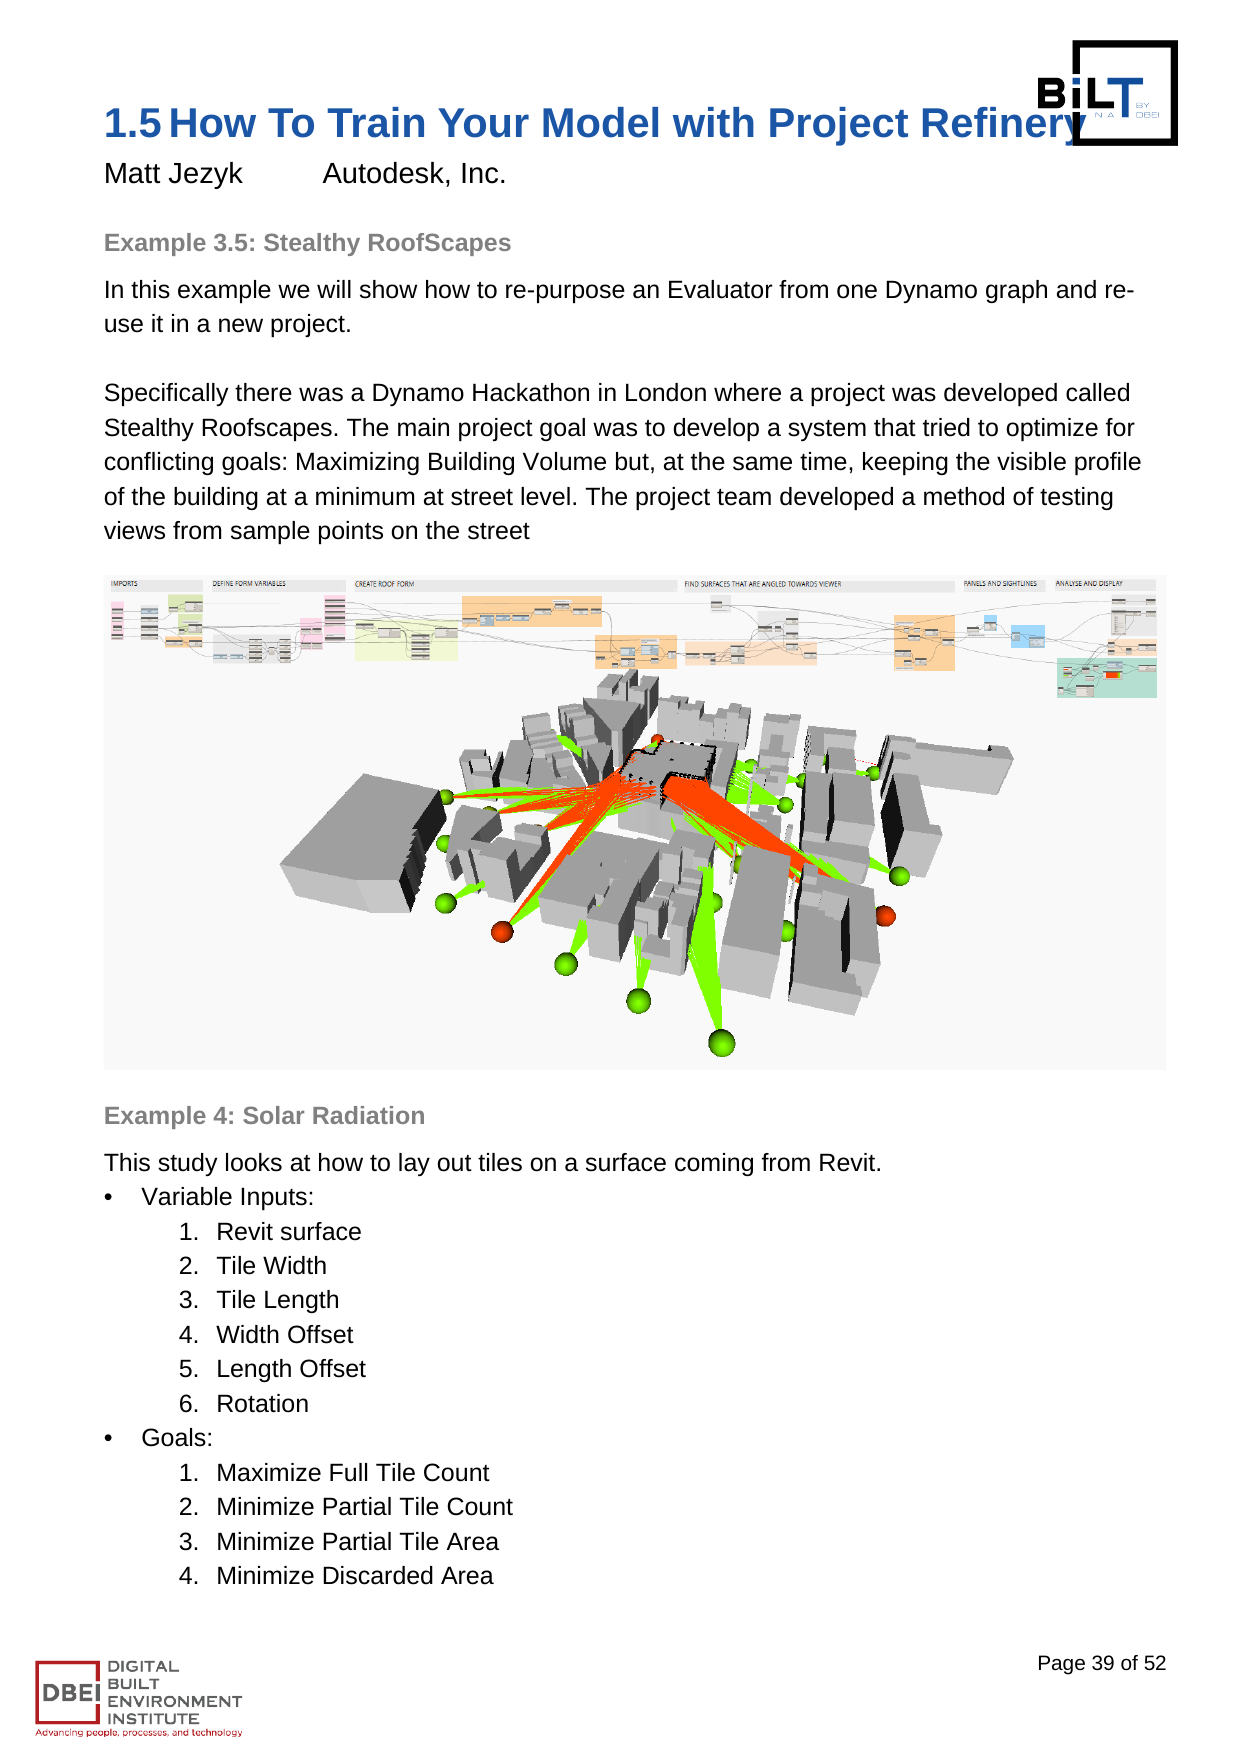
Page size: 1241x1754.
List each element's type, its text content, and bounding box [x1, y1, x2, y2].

list Tile Width [178, 1251, 1167, 1280]
picture [1031, 31, 1182, 154]
text In this example we will show how to re-purpose an Evaluator from one Dynamo graph and re-use it in a new project. [103, 275, 1167, 338]
text This study looks at how to lay out tiles on a surface coming from Revit. [103, 1148, 1167, 1176]
list Length Offset [178, 1354, 1167, 1383]
picture [103, 575, 1167, 1070]
list Tile Length [178, 1286, 1167, 1314]
list Variable Inputs: [103, 1182, 1167, 1211]
list Width Offset [178, 1320, 1167, 1349]
list Goals: [103, 1423, 1167, 1452]
text Specifically there was a Dynamo Hackathon in London where a project was developed called Stealthy Roofscapes. The main project goal was to develop a system that tried to optimize for conflicting goals: Maximizing Building Volume but, at the same time, keeping the visible profile of the building at a minimum at street level. The project team developed a method of testing views from sample points on the street [103, 378, 1167, 545]
subtitle Example 4: Solar Radiation [103, 1101, 1167, 1129]
list Minimize Partial Tile Count [178, 1492, 1167, 1521]
list Revit surface [178, 1217, 1167, 1245]
list Minimize Discarded Area [178, 1561, 1167, 1590]
list Rotation [178, 1389, 1167, 1418]
list Minimize Partial Tile Area [178, 1527, 1167, 1556]
list Maximize Full Tile Count [178, 1458, 1167, 1487]
subtitle Example 3.5: Stealthy RoofScapes [103, 228, 1167, 257]
picture [27, 1652, 243, 1740]
